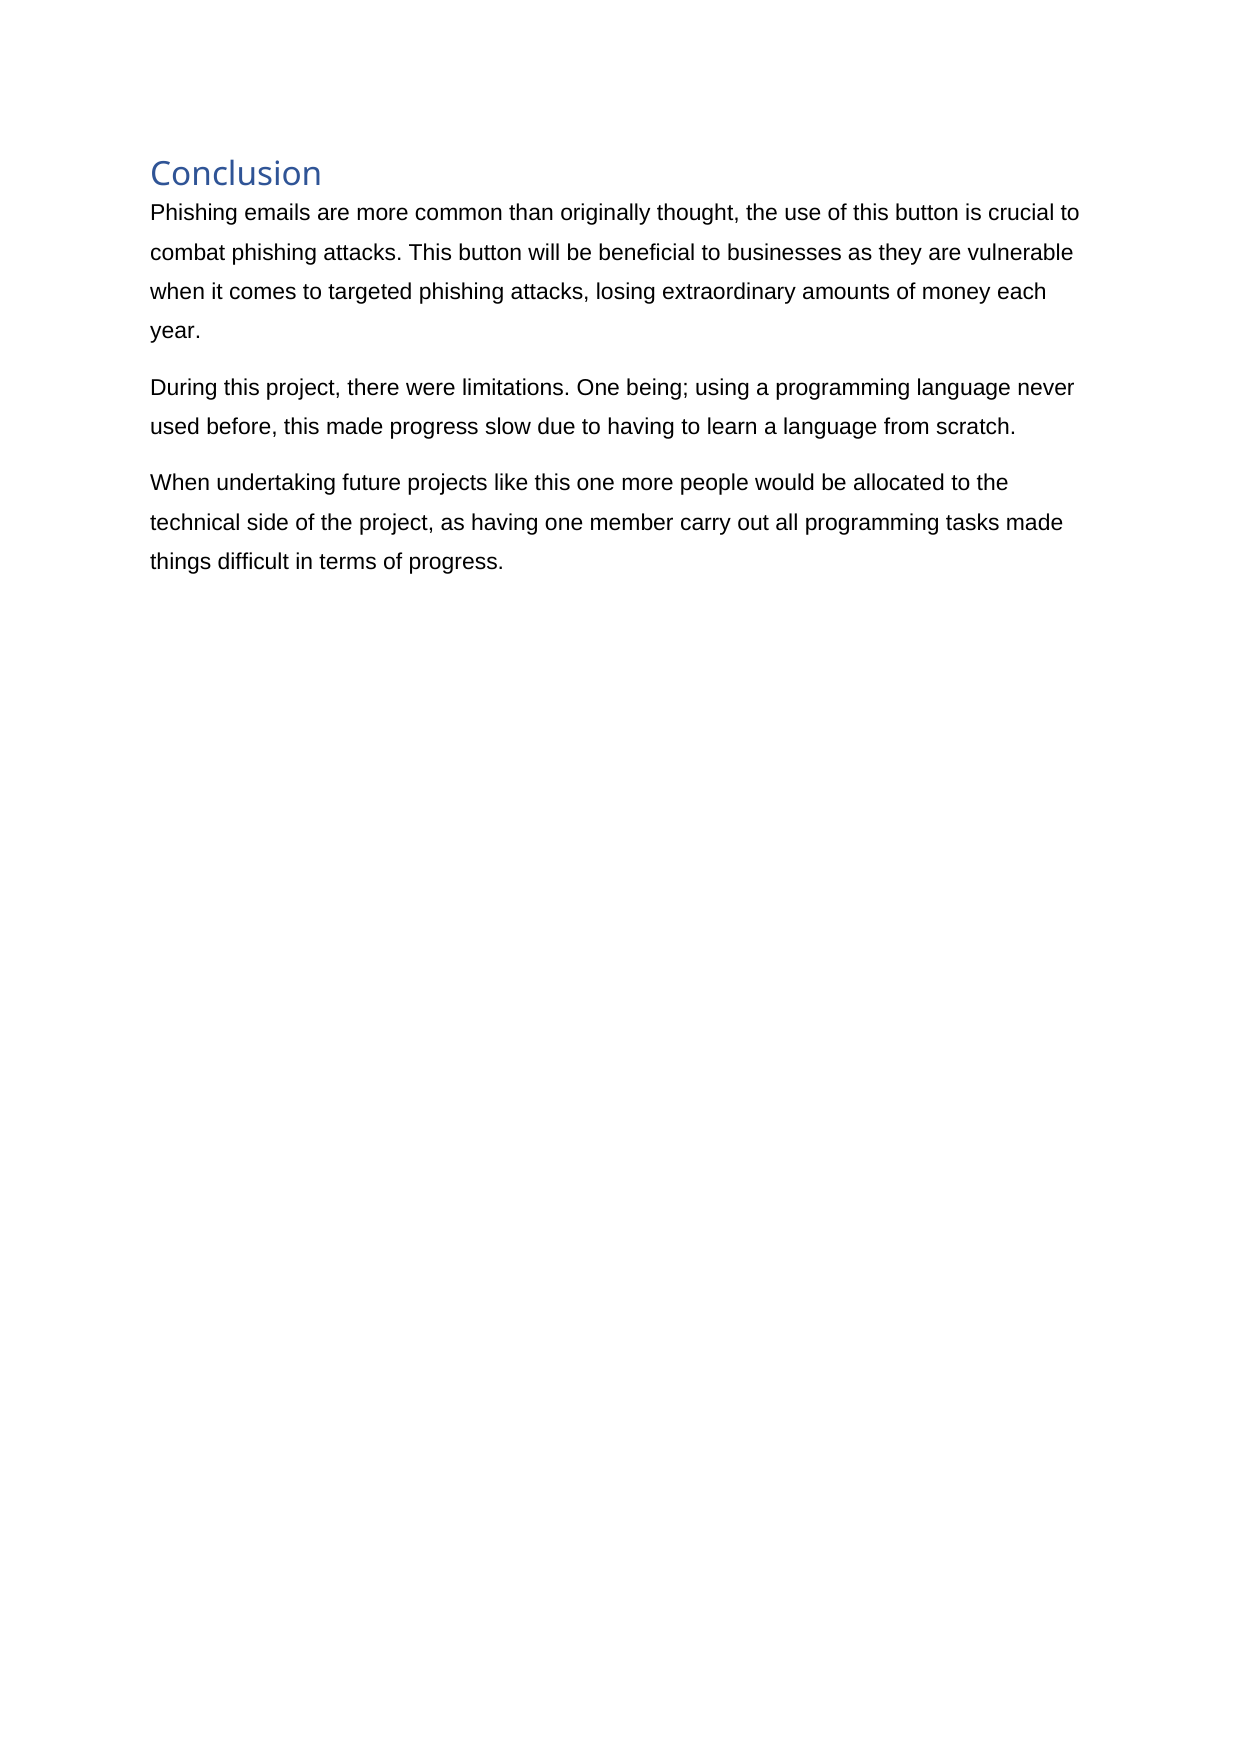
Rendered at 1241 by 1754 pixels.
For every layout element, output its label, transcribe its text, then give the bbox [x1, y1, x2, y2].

text Phishing emails are more common than originally thought, the use of this button is crucial to combat phishing attacks. This button will be beneficial to businesses as they are vulnerable when it comes to targeted phishing attacks, losing extraordinary amounts of money each year. [150, 199, 1090, 344]
text When undertaking future projects like this one more people would be allocated to the technical side of the project, as having one member carry out all programming tasks made things difficult in terms of progress. [150, 469, 1090, 574]
subtitle Conclusion [150, 150, 1090, 195]
text During this project, there were limitations. One being; using a programming language never used before, this made progress slow due to having to learn a language from scratch. [150, 373, 1090, 439]
